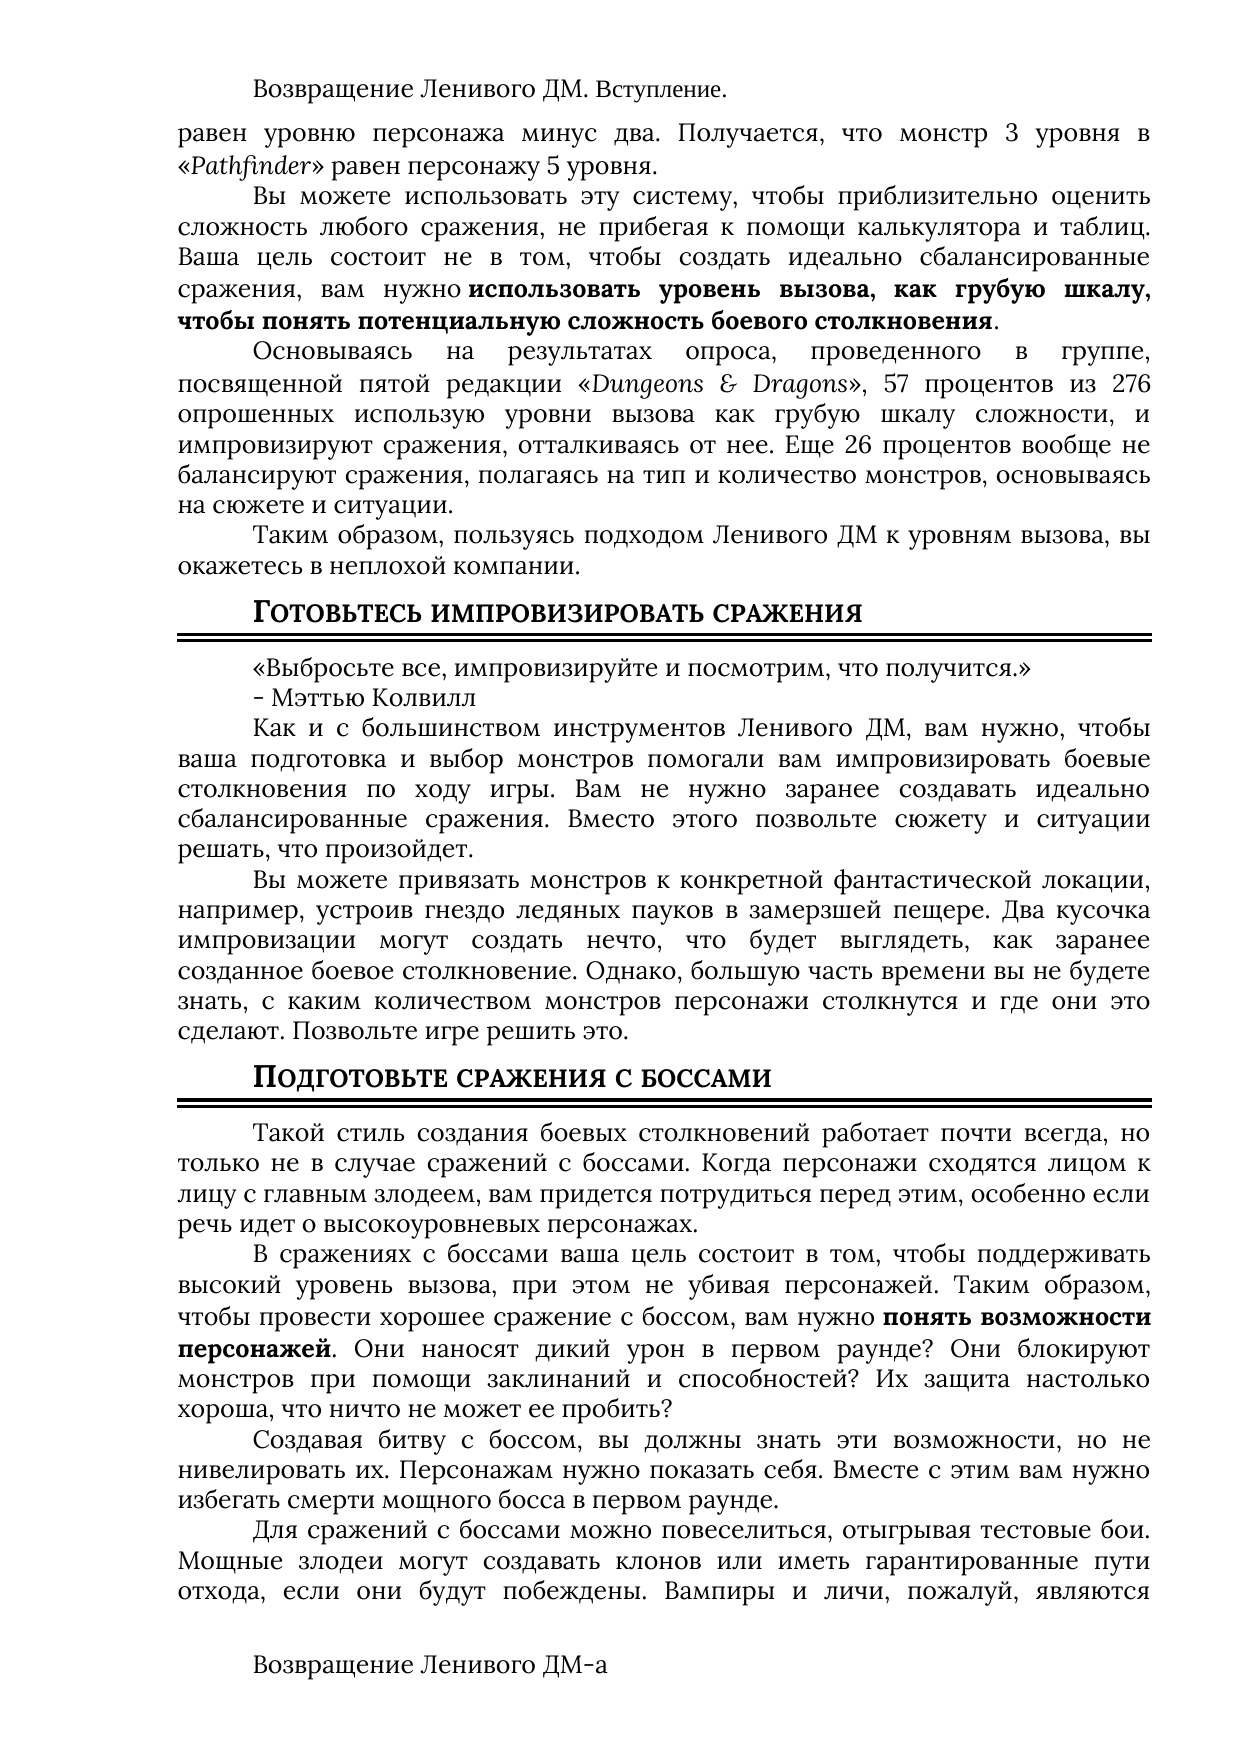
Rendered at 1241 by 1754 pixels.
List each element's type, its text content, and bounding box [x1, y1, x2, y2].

text Вы можете использовать эту систему, чтобы приблизительно оценить сложность любого сражения, не прибегая к помощи калькулятора и таблиц. Ваша цель состоит не в том, чтобы создать идеально сбалансированные сражения, вам нужно использовать уровень вызова, как грубую шкалу, чтобы понять потенциальную сложность боевого столкновения. [177, 181, 1152, 336]
text Создавая битву с боссом, вы должны знать эти возможности, но не нивелировать их. Персонажам нужно показать себя. Вместе с этим вам нужно избегать смерти мощного босса в первом раунде. [177, 1424, 1152, 1515]
text Как и с большинством инструментов Ленивого ДМ, вам нужно, чтобы ваша подготовка и выбор монстров помогали вам импровизировать боевые столкновения по ходу игры. Вам не нужно заранее создавать идеально сбалансированные сражения. Вместо этого позвольте сюжету и ситуации решать, что произойдет. [177, 713, 1152, 864]
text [177, 118, 1152, 181]
text Такой стиль создания боевых столкновений работает почти всегда, но только не в случае сражений с боссами. Когда персонажи сходятся лицом к лицу с главным злодеем, вам придется потрудиться перед этим, особенно если речь идет о высокоуровневых персонажах. [177, 1118, 1152, 1239]
text Основываясь на результатах опроса, проведенного в группе, посвященной пятой редакции «Dungeons & Dragons», 57 процентов из 276 опрошенных использую уровни вызова как грубую шкалу сложности, и импровизируют сражения, отталкиваясь от нее. Еще 26 процентов вообще не балансируют сражения, полагаясь на тип и количество монстров, основываясь на сюжете и ситуации. [177, 336, 1152, 520]
text - Мэттью Колвилл [177, 683, 1152, 713]
text Вы можете привязать монстров к конкретной фантастической локации, например, устроив гнездо ледяных пауков в замерзшей пещере. Два кусочка импровизации могут создать нечто, что будет выглядеть, как заранее созданное боевое столкновение. Однако, большую часть времени вы не будете знать, с каким количеством монстров персонажи столкнутся и где они это сделают. Позвольте игре решить это. [177, 864, 1152, 1046]
text «Выбросьте все, импровизируйте и посмотрим, что получится.» [177, 652, 1152, 683]
text В сражениях с боссами ваша цель состоит в том, чтобы поддерживать высокий уровень вызова, при этом не убивая персонажей. Таким образом, чтобы провести хорошее сражение с боссом, вам нужно понять возможности персонажей. Они наносят дикий урон в первом раунде? Они блокируют монстров при помощи заклинаний и способностей? Их защита настолько хороша, что ничто не может ее пробить? [177, 1239, 1152, 1424]
subtitle Подготовьте сражения с боссами [177, 1056, 1152, 1098]
text Таким образом, пользуясь подходом Ленивого ДМ к уровням вызова, вы окажетесь в неплохой компании. [177, 520, 1152, 581]
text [177, 1515, 1152, 1606]
subtitle Готовьтесь импровизировать сражения [177, 591, 1152, 633]
